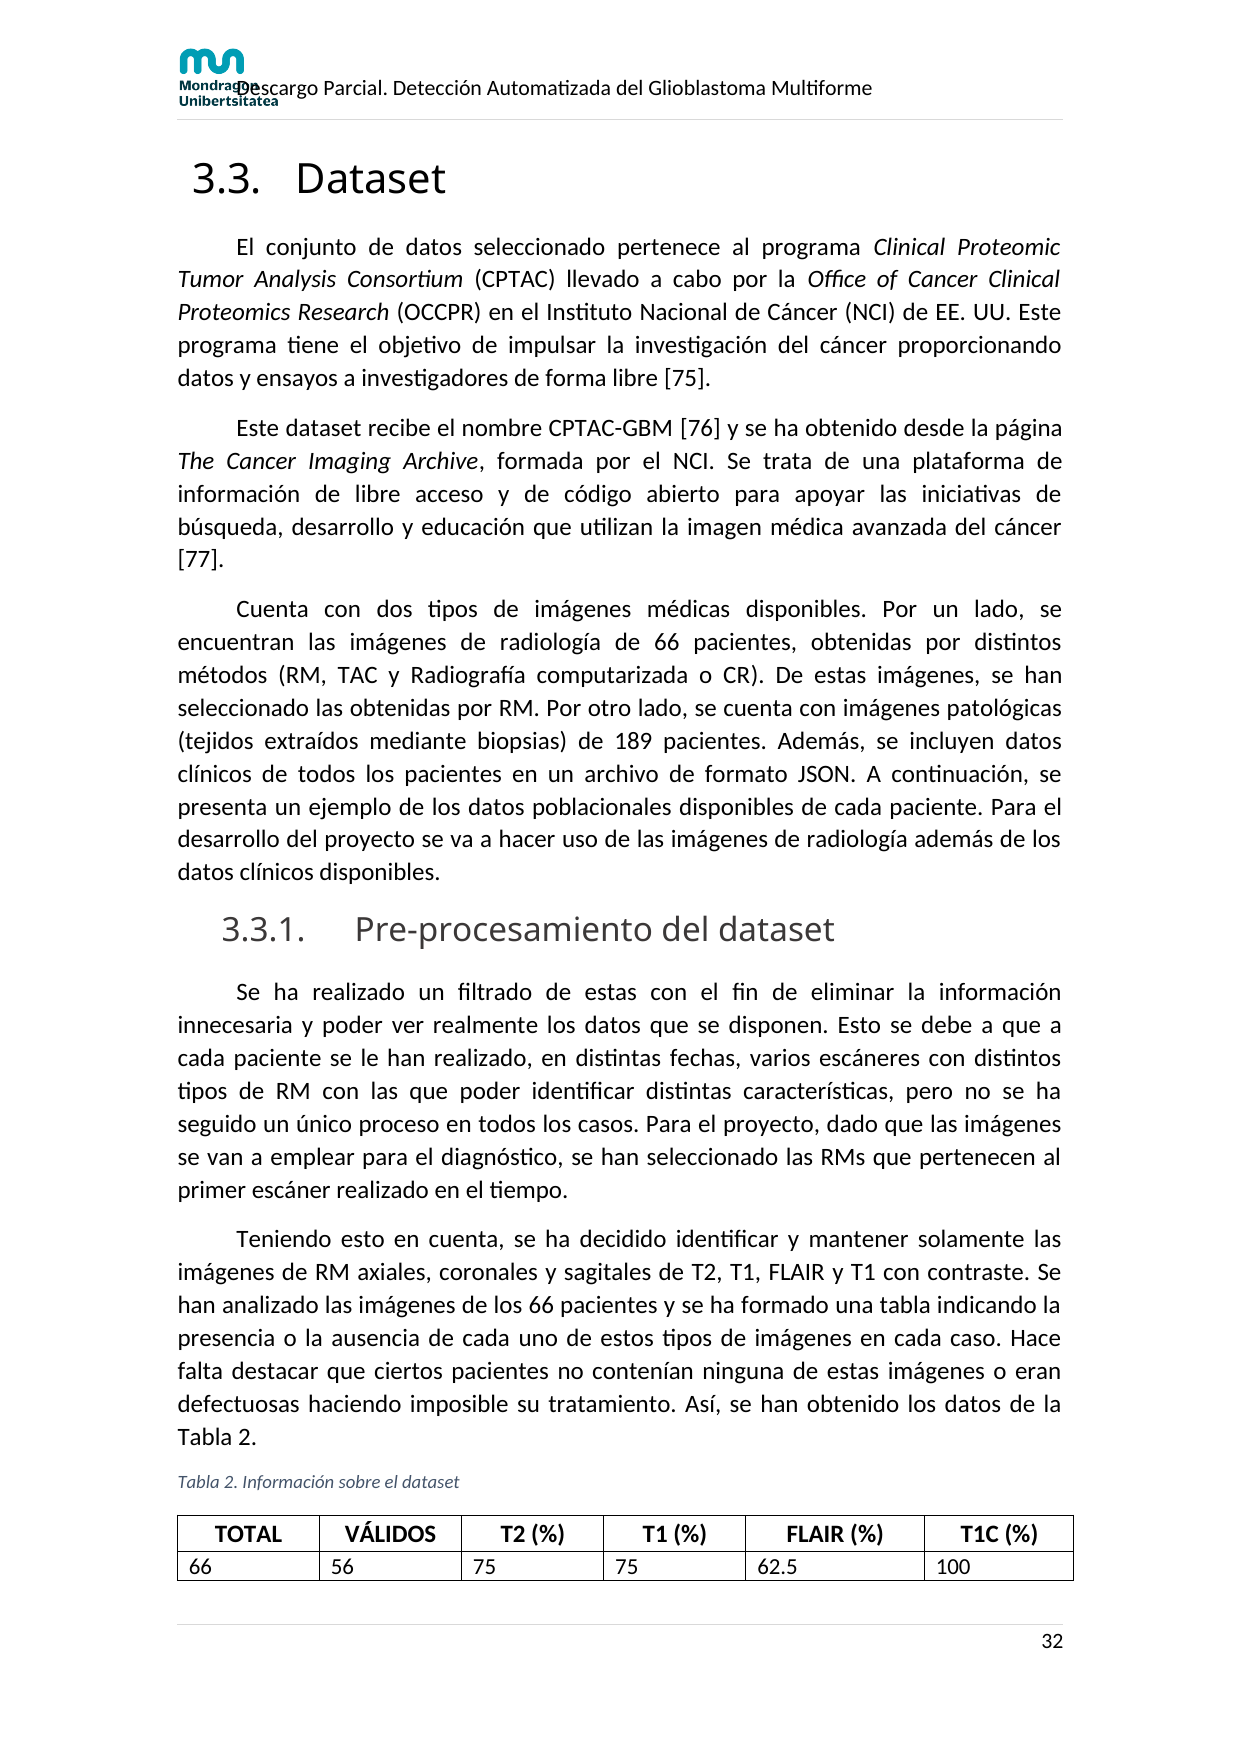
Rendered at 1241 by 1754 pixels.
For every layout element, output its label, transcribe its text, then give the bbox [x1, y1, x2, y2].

subtitle Dataset [192, 149, 1063, 206]
table_cell 75 [604, 1552, 745, 1580]
table_cell 75 [462, 1552, 603, 1580]
text Este dataset recibe el nombre CPTAC-GBM [76] y se ha obtenido desde la página The Cancer Imaging Archive, formada por el NCI. Se trata de una plataforma de información de libre acceso y de código abierto para apoyar las iniciativas de búsqueda, desarrollo y educación que utilizan la imagen médica avanzada del cáncer [77]. [177, 412, 1063, 574]
text Se ha realizado un filtrado de estas con el fin de eliminar la información innecesaria y poder ver realmente los datos que se disponen. Esto se debe a que a cada paciente se le han realizado, en distintas fechas, varios escáneres con distintos tipos de RM con las que poder identificar distintas características, pero no se ha seguido un único proceso en todos los casos. Para el proyecto, dado que las imágenes se van a emplear para el diagnóstico, se han seleccionado las RMs que pertenecen al primer escáner realizado en el tiempo. [177, 977, 1063, 1204]
text El conjunto de datos seleccionado pertenece al programa Clinical Proteomic Tumor Analysis Consortium (CPTAC) llevado a cabo por la Office of Cancer Clinical Proteomics Research (OCCPR) en el Instituto Nacional de Cáncer (NCI) de EE. UU. Este programa tiene el objetivo de impulsar la investigación del cáncer proporcionando datos y ensayos a investigadores de forma libre [75]. [177, 231, 1063, 393]
table_header TOTAL [178, 1516, 319, 1551]
text Tabla 2. Información sobre el dataset [177, 1471, 1063, 1494]
table_cell 100 [925, 1552, 1073, 1580]
text Teniendo esto en cuenta, se ha decidido identificar y mantener solamente las imágenes de RM axiales, coronales y sagitales de T2, T1, FLAIR y T1 con contraste. Se han analizado las imágenes de los 66 pacientes y se ha formado una tabla indicando la presencia o la ausencia de cada uno de estos tipos de imágenes en cada caso. Hace falta destacar que ciertos pacientes no contenían ninguna de estas imágenes o eran defectuosas haciendo imposible su tratamiento. Así, se han obtenido los datos de la Tabla 2. [177, 1224, 1063, 1452]
table_header FLAIR (%) [746, 1516, 924, 1551]
text Cuenta con dos tipos de imágenes médicas disponibles. Por un lado, se encuentran las imágenes de radiología de 66 pacientes, obtenidas por distintos métodos (RM, TAC y Radiografía computarizada o CR). De estas imágenes, se han seleccionado las obtenidas por RM. Por otro lado, se cuenta con imágenes patológicas (tejidos extraídos mediante biopsias) de 189 pacientes. Además, se incluyen datos clínicos de todos los pacientes en un archivo de formato JSON. A continuación, se presenta un ejemplo de los datos poblacionales disponibles de cada paciente. Para el desarrollo del proyecto se va a hacer uso de las imágenes de radiología además de los datos clínicos disponibles. [177, 593, 1063, 887]
table_cell 66 [178, 1552, 319, 1580]
table_header VÁLIDOS [320, 1516, 461, 1551]
table_header T1 (%) [604, 1516, 745, 1551]
table_cell 56 [320, 1552, 461, 1580]
table_header T2 (%) [462, 1516, 603, 1551]
table_header T1C (%) [925, 1516, 1073, 1551]
picture [154, 36, 291, 118]
subtitle Pre-procesamiento del dataset [221, 906, 1063, 952]
table_cell 62.5 [746, 1552, 924, 1580]
